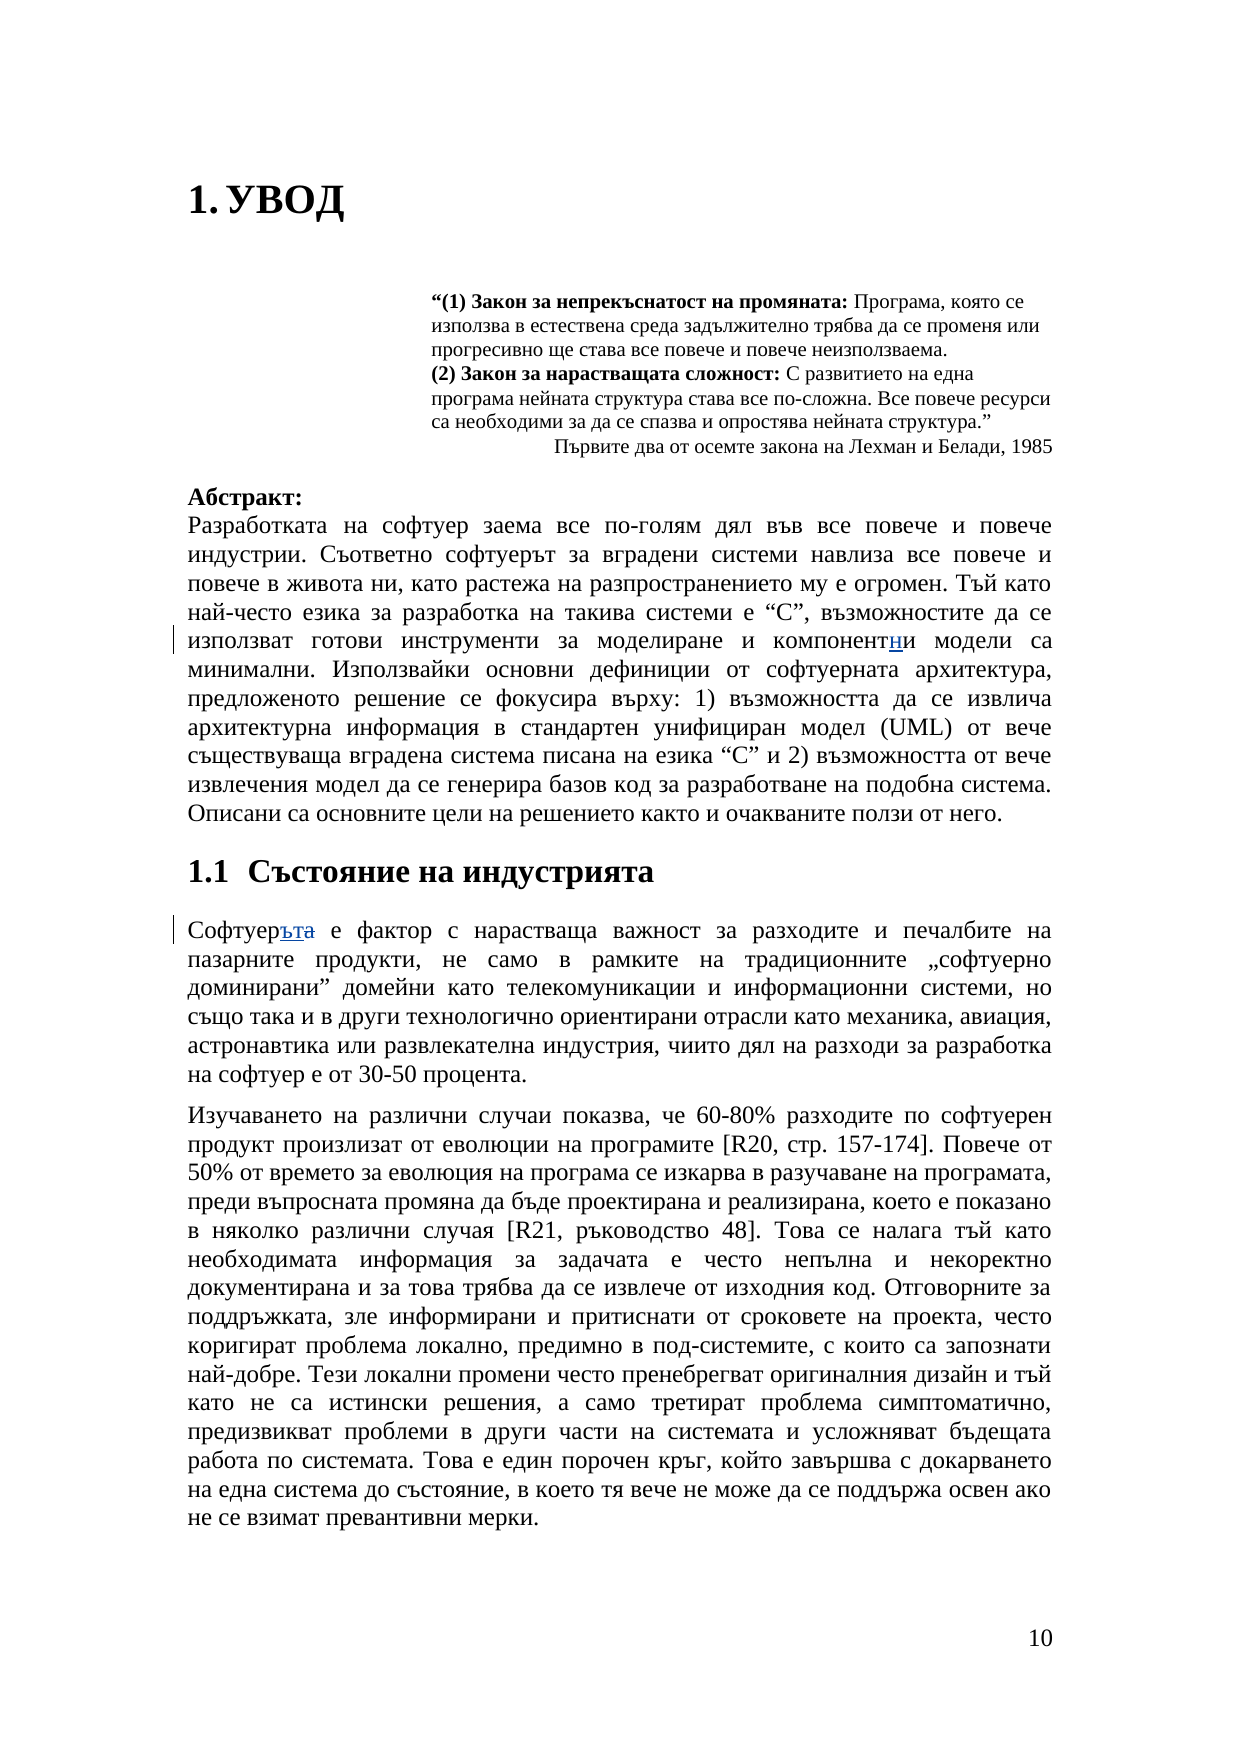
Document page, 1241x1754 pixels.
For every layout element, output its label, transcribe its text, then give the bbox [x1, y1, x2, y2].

text Софтуер е фактор с нарастваща важност за разходите и печалбите на пазарните продукти, не само в рамките на традиционните „софтуерно доминирани” домейни като телекомуникации и информационни системи, но също така и в други технологично ориентирани отрасли като механика, авиация, астронавтика или развлекателна индустрия, чиито дял на разходи за разработка на софтуер е от 30-50 процента. [187, 915, 1053, 1087]
list Разработката на софтуер заема все по-голям дял във все повече и повече индустрии. Съответно софтуерът за вградени системи навлиза все повече и повече в живота ни, като растежа на разпространението му е огромен. Тъй като най-често езика за разработка на такива системи е “C”, възможностите да се използват готови инструменти за моделиране и компоненти модели са минимални. Използвайки основни дефиниции от софтуерната архитектура, предложеното решение се фокусира върху: 1) възможността да се извлича архитектурна информация в стандартен унифициран модел (UML) от вече съществуваща вградена система писана на езика “C” и 2) възможността от вече извлечения модел да се генерира базов код за разработване на подобна система. Описани са основните цели на решението както и очакваните ползи от него. [187, 510, 1053, 827]
list Първите два от осемте закона на Лехман и Белади, 1985 [262, 433, 1053, 458]
subtitle Състояние на индустрията [187, 852, 1053, 890]
list “(1) Закон за непрекъснатост на промяната: Програма, която се използва в естествена среда задължително трябва да се променя или прогресивно ще става все повече и повече неизползваема. [431, 289, 1053, 361]
text Изучаването на различни случаи показва, че 60-80% разходите по софтуерен продукт произлизат от еволюции на програмите [R20, стр. 157-174]. Повече от 50% от времето за еволюция на програма се изкарва в разучаване на програмата, преди въпросната промяна да бъде проектирана и реализирана, което е показано в няколко различни случая [R21, ръководство 48]. Това се налага тъй като необходимата информация за задачата е често непълна и некоректно документирана и за това трябва да се извлече от изходния код. Отговорните за поддръжката, зле информирани и притиснати от сроковете на проекта, често коригират проблема локално, предимно в под-системите, с които са запознати най-добре. Тези локални промени често пренебрегват оригиналния дизайн и тъй като не са истински решения, а само третират проблема симптоматично, предизвикват проблеми в други части на системата и усложняват бъдещата работа по системата. Това е един порочен кръг, който завършва с докарването на една система до състояние, в което тя вече не може да се поддържа освен ако не се взимат превантивни мерки. [187, 1100, 1053, 1531]
subtitle Увод [187, 175, 1053, 223]
list (2) Закон за нарастващата сложност: С развитието на една програма нейната структура става все по-сложна. Все повече ресурси са необходими за да се спазва и опростява нейната структура.” [431, 361, 1053, 433]
list Абстракт: [187, 482, 1053, 510]
